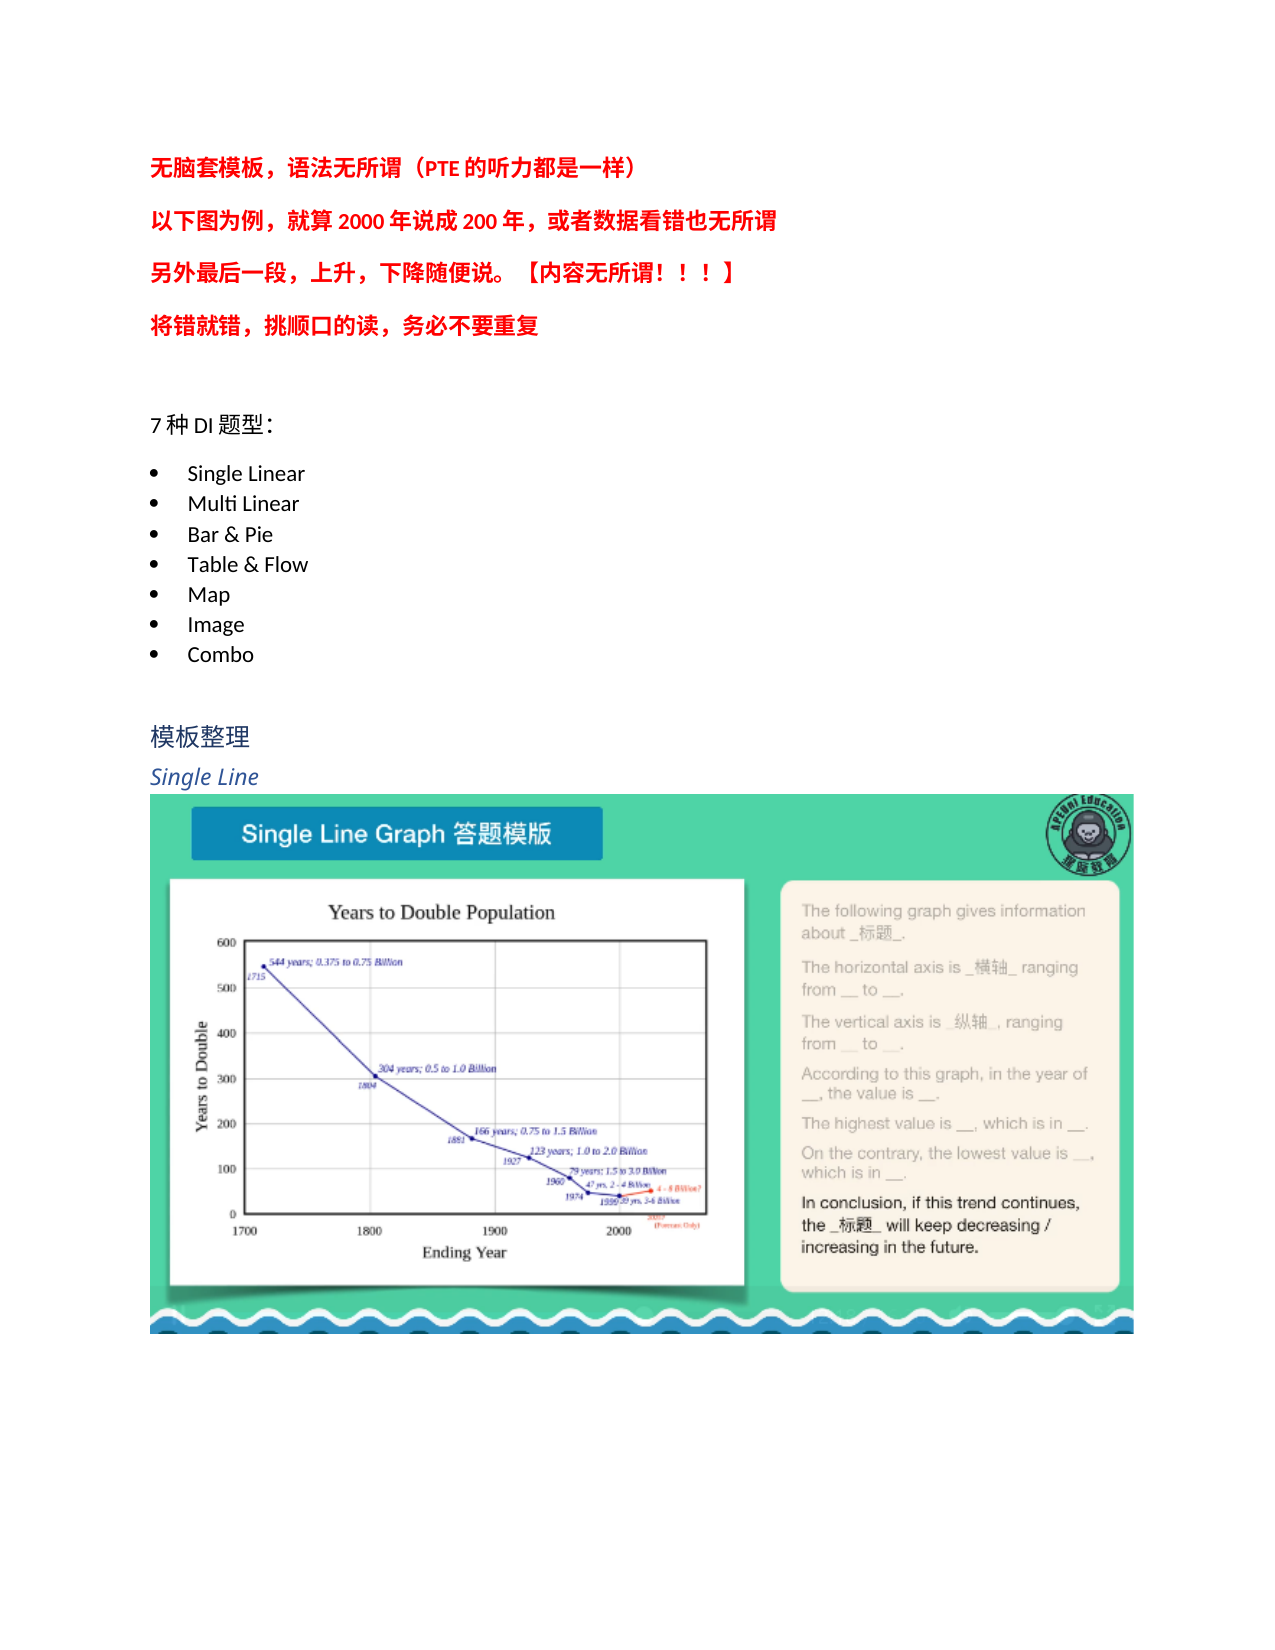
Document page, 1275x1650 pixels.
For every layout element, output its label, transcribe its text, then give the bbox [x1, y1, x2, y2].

text 另外最后一段，上升，下降随便说。【内容无所谓！！！】 [150, 255, 1125, 288]
text 将错就错，挑顺口的读，务必不要重复 [150, 307, 1125, 341]
list Combo [150, 641, 1125, 669]
list Map [150, 580, 1125, 608]
text 以下图为例，就算2000年说成200年，或者数据看错也无所谓 [150, 202, 1125, 236]
list Multi Linear [150, 489, 1125, 518]
list Bar & Pie [150, 520, 1125, 548]
subtitle Single Line [150, 761, 1125, 792]
subtitle 模板整理 [150, 718, 1125, 754]
list Single Linear [150, 459, 1125, 487]
picture [150, 794, 1134, 1334]
list Table & Flow [150, 550, 1125, 578]
list Image [150, 610, 1125, 638]
text 无脑套模板，语法无所谓（PTE的听力都是一样） [150, 150, 1125, 183]
text 7种DI题型： [150, 407, 1125, 440]
